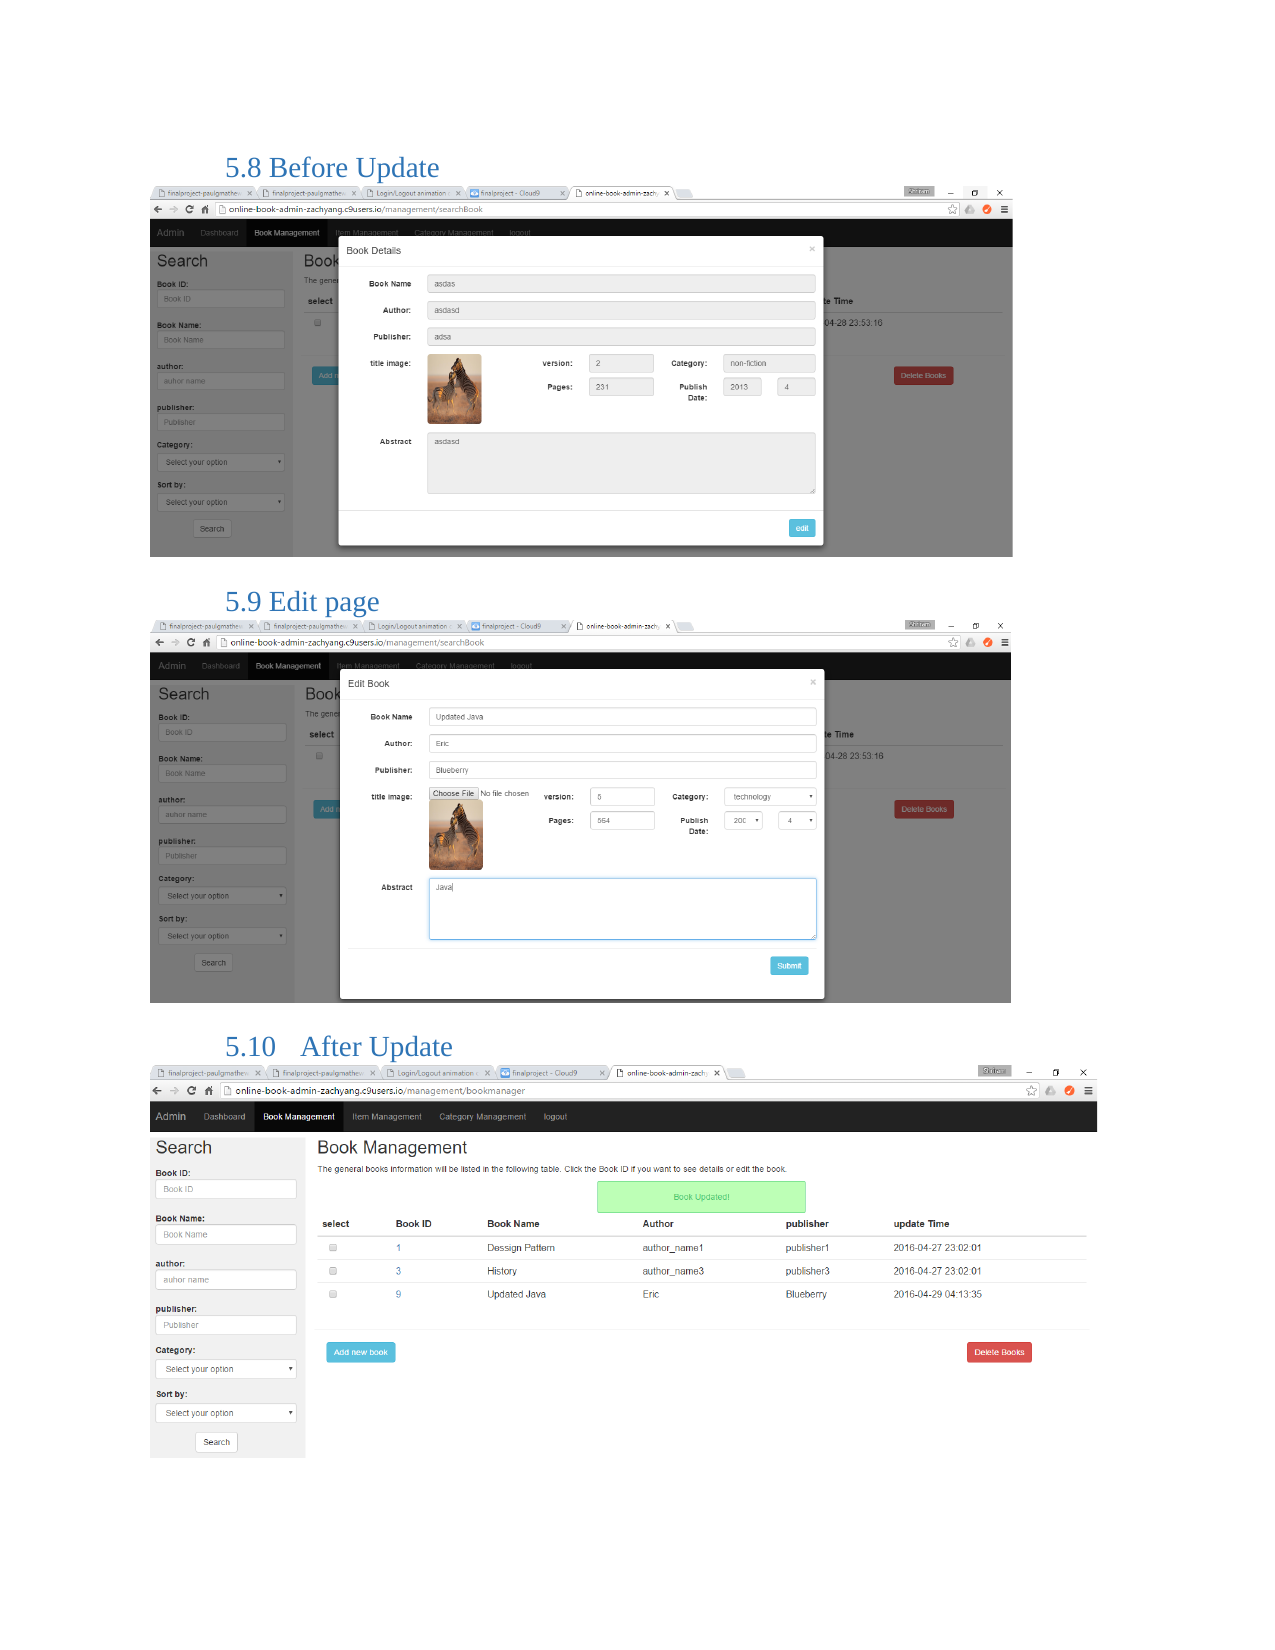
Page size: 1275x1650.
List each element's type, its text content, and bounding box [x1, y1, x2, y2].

subtitle After Update [225, 1029, 1125, 1063]
subtitle Edit page [225, 584, 1125, 617]
picture [150, 186, 1013, 557]
subtitle Before Update [225, 150, 1125, 183]
picture [150, 1065, 1098, 1458]
picture [150, 620, 1011, 1003]
